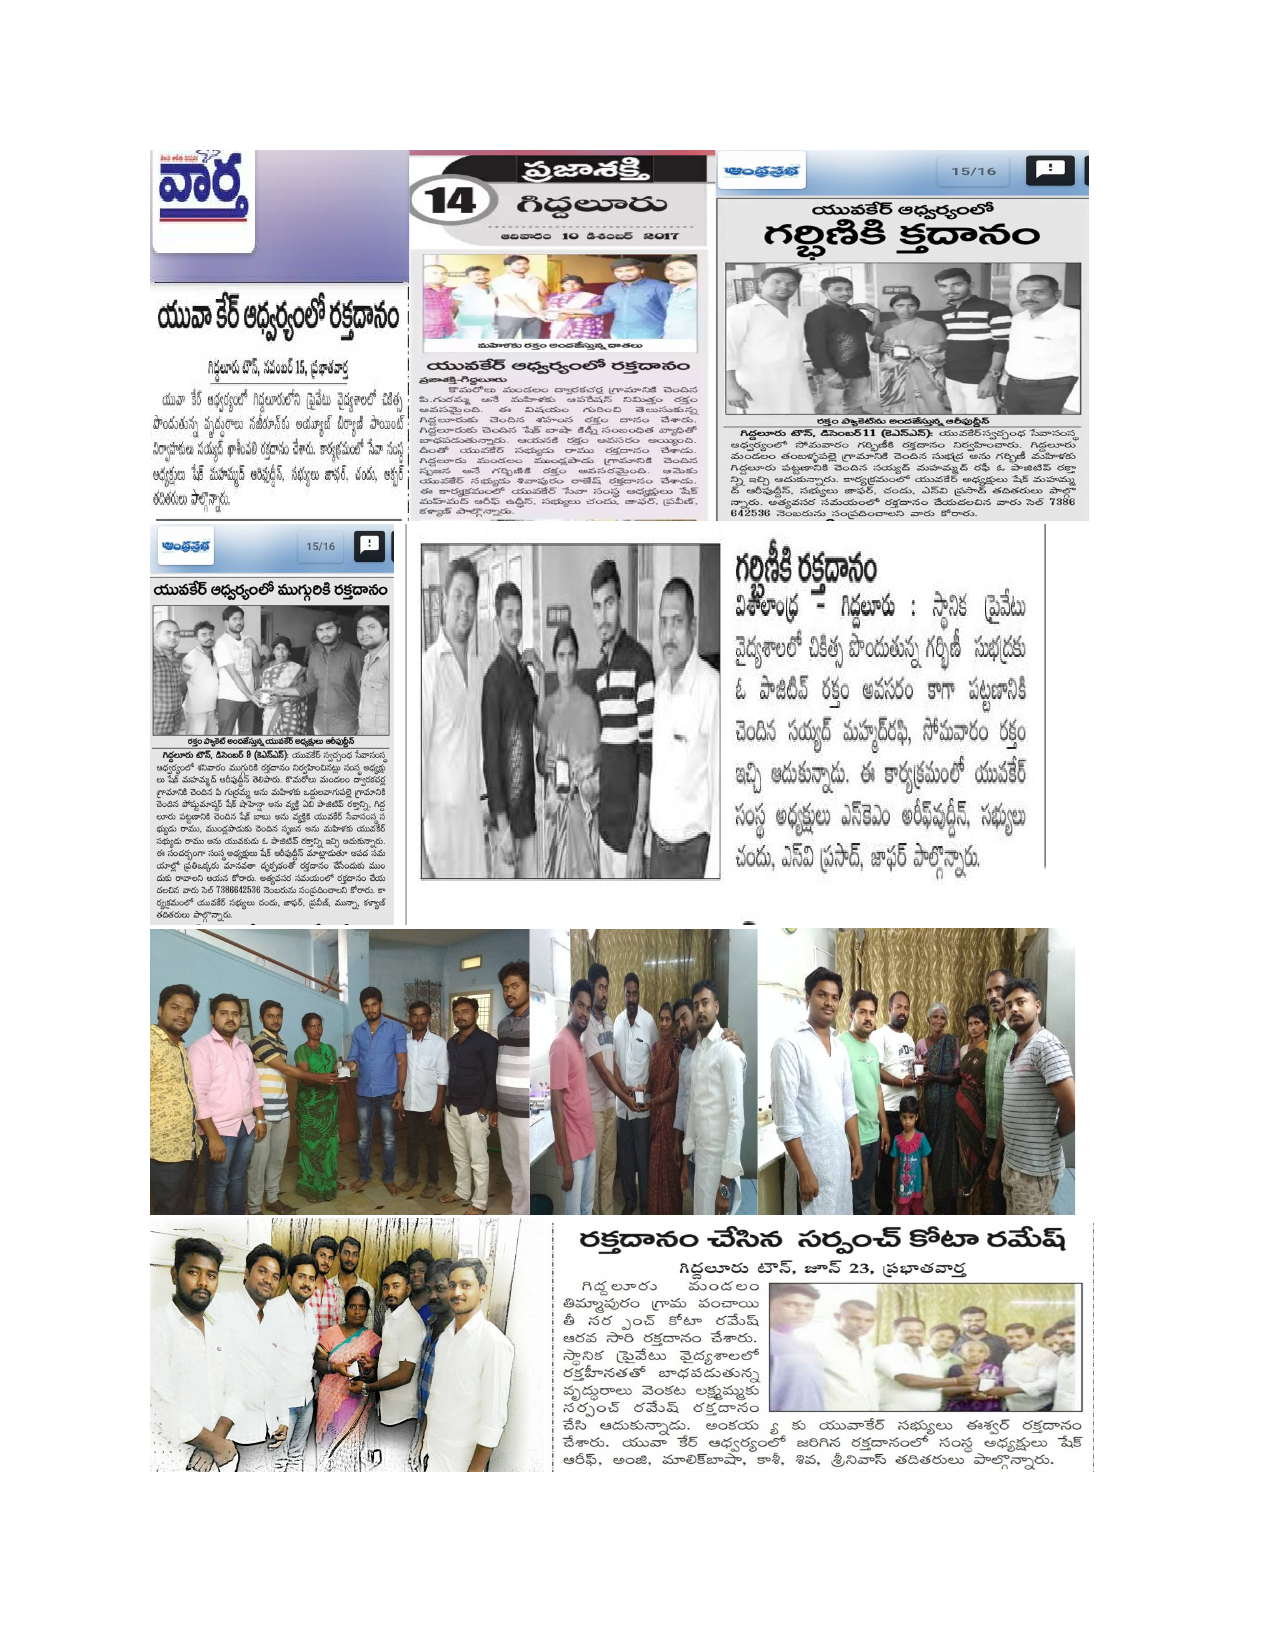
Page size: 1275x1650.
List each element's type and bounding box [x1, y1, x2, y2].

picture [150, 524, 1047, 925]
picture [150, 928, 1075, 1215]
picture [150, 1218, 1094, 1472]
picture [150, 150, 1089, 521]
